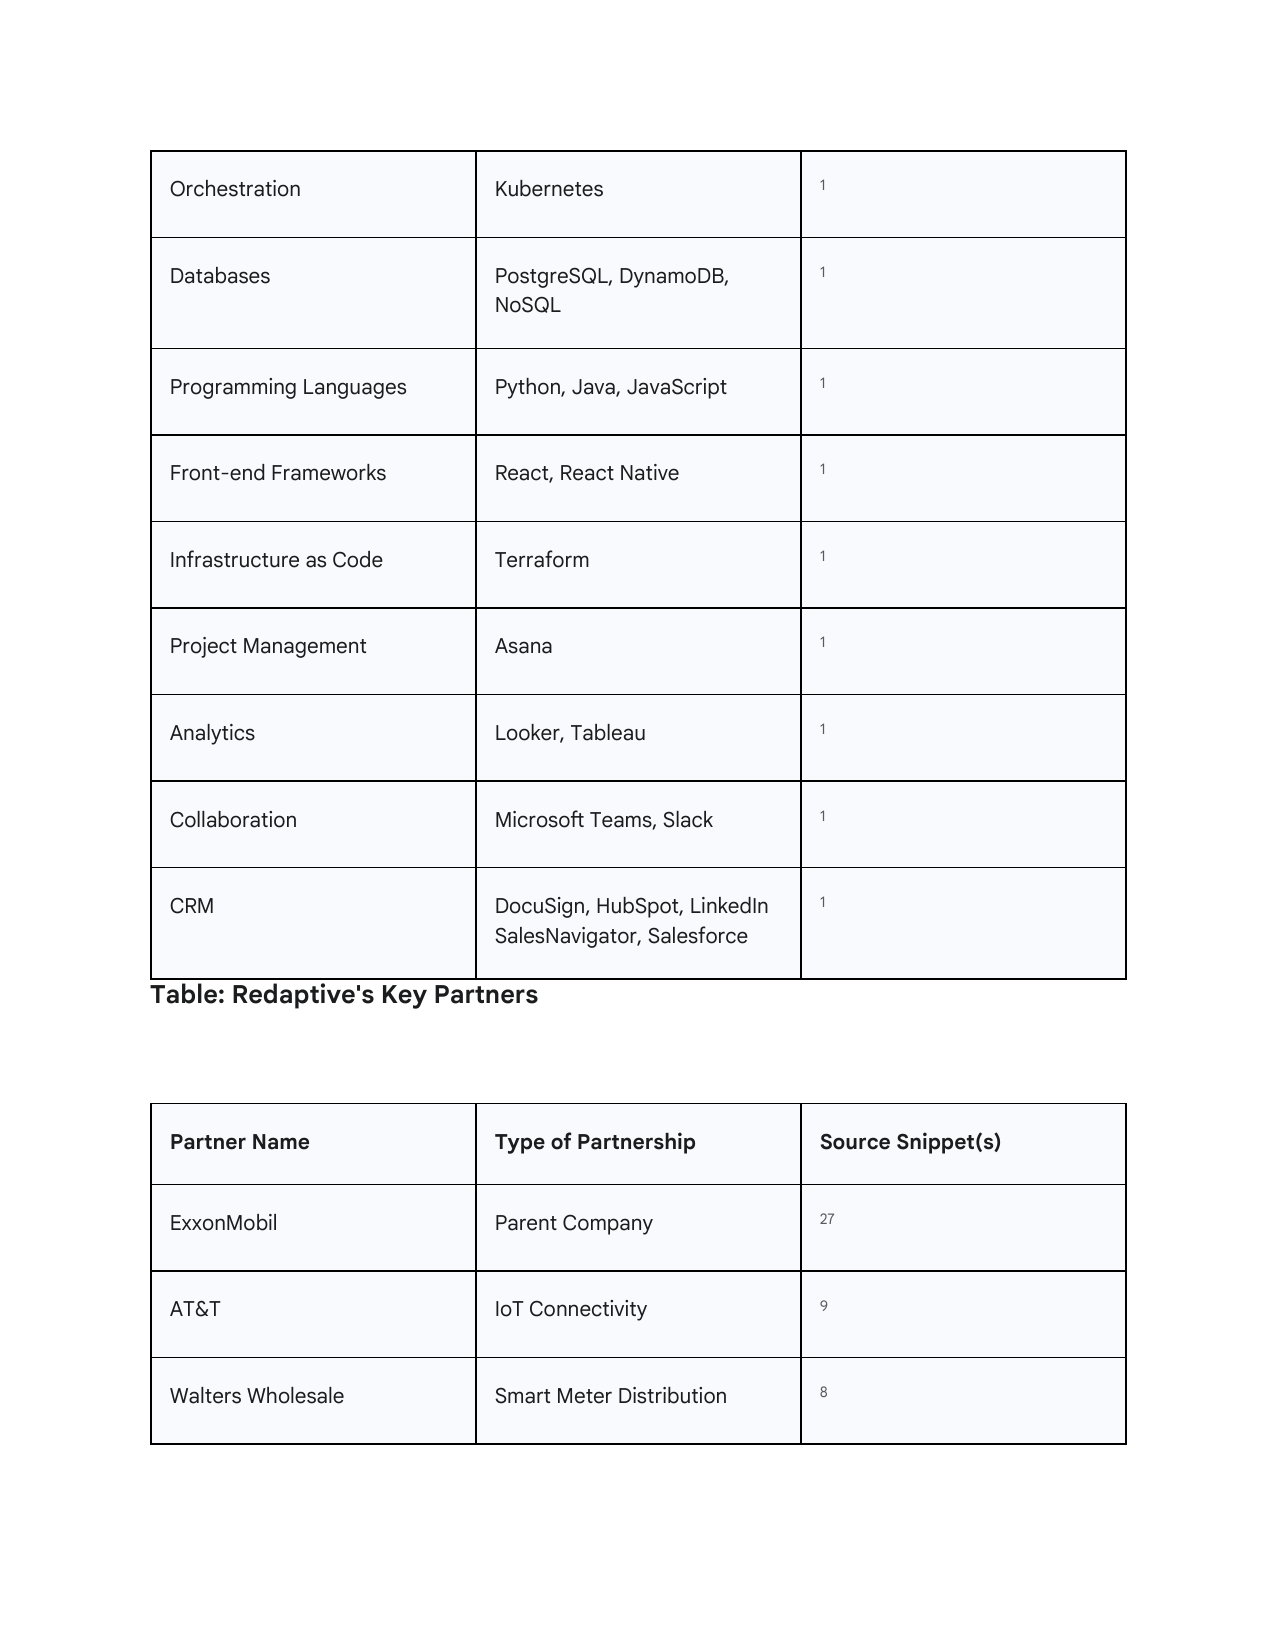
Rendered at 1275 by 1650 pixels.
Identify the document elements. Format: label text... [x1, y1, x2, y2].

table_cell Programming Languages [152, 349, 475, 434]
table_cell 1 [802, 349, 1125, 434]
table_cell Kubernetes [477, 152, 800, 237]
table_cell 1 [802, 436, 1125, 521]
table_cell Parent Company [477, 1185, 800, 1270]
table_cell AT&T [152, 1272, 475, 1357]
table_cell 1 [802, 522, 1125, 607]
table_header Partner Name [152, 1104, 475, 1184]
table_cell Front-end Frameworks [152, 436, 475, 521]
table_cell 1 [802, 782, 1125, 867]
table_cell Microsoft Teams, Slack [477, 782, 800, 867]
table_cell Databases [152, 238, 475, 347]
table_cell 1 [802, 695, 1125, 780]
table_header Source Snippet(s) [802, 1104, 1125, 1184]
table_cell IoT Connectivity [477, 1272, 800, 1357]
table_cell ExxonMobil [152, 1185, 475, 1270]
table_cell Analytics [152, 695, 475, 780]
table_cell Infrastructure as Code [152, 522, 475, 607]
table_cell Smart Meter Distribution [477, 1358, 800, 1443]
table_cell Asana [477, 609, 800, 694]
table_cell 8 [802, 1358, 1125, 1443]
text Table: Redaptive's Key Partners [150, 980, 1125, 1011]
table_cell DocuSign, HubSpot, LinkedIn SalesNavigator, Salesforce [477, 868, 800, 978]
table_cell 1 [802, 609, 1125, 694]
table_header Type of Partnership [477, 1104, 800, 1184]
table_cell Terraform [477, 522, 800, 607]
table_cell Collaboration [152, 782, 475, 867]
table_cell Orchestration [152, 152, 475, 237]
table_cell 1 [802, 152, 1125, 237]
table_cell Project Management [152, 609, 475, 694]
table_cell 1 [802, 238, 1125, 347]
table_cell PostgreSQL, DynamoDB, NoSQL [477, 238, 800, 347]
table_cell Walters Wholesale [152, 1358, 475, 1443]
table_cell 9 [802, 1272, 1125, 1357]
table_cell 1 [802, 868, 1125, 978]
table_cell CRM [152, 868, 475, 978]
table_cell Python, Java, JavaScript [477, 349, 800, 434]
table_cell React, React Native [477, 436, 800, 521]
table_cell 27 [802, 1185, 1125, 1270]
table_cell Looker, Tableau [477, 695, 800, 780]
